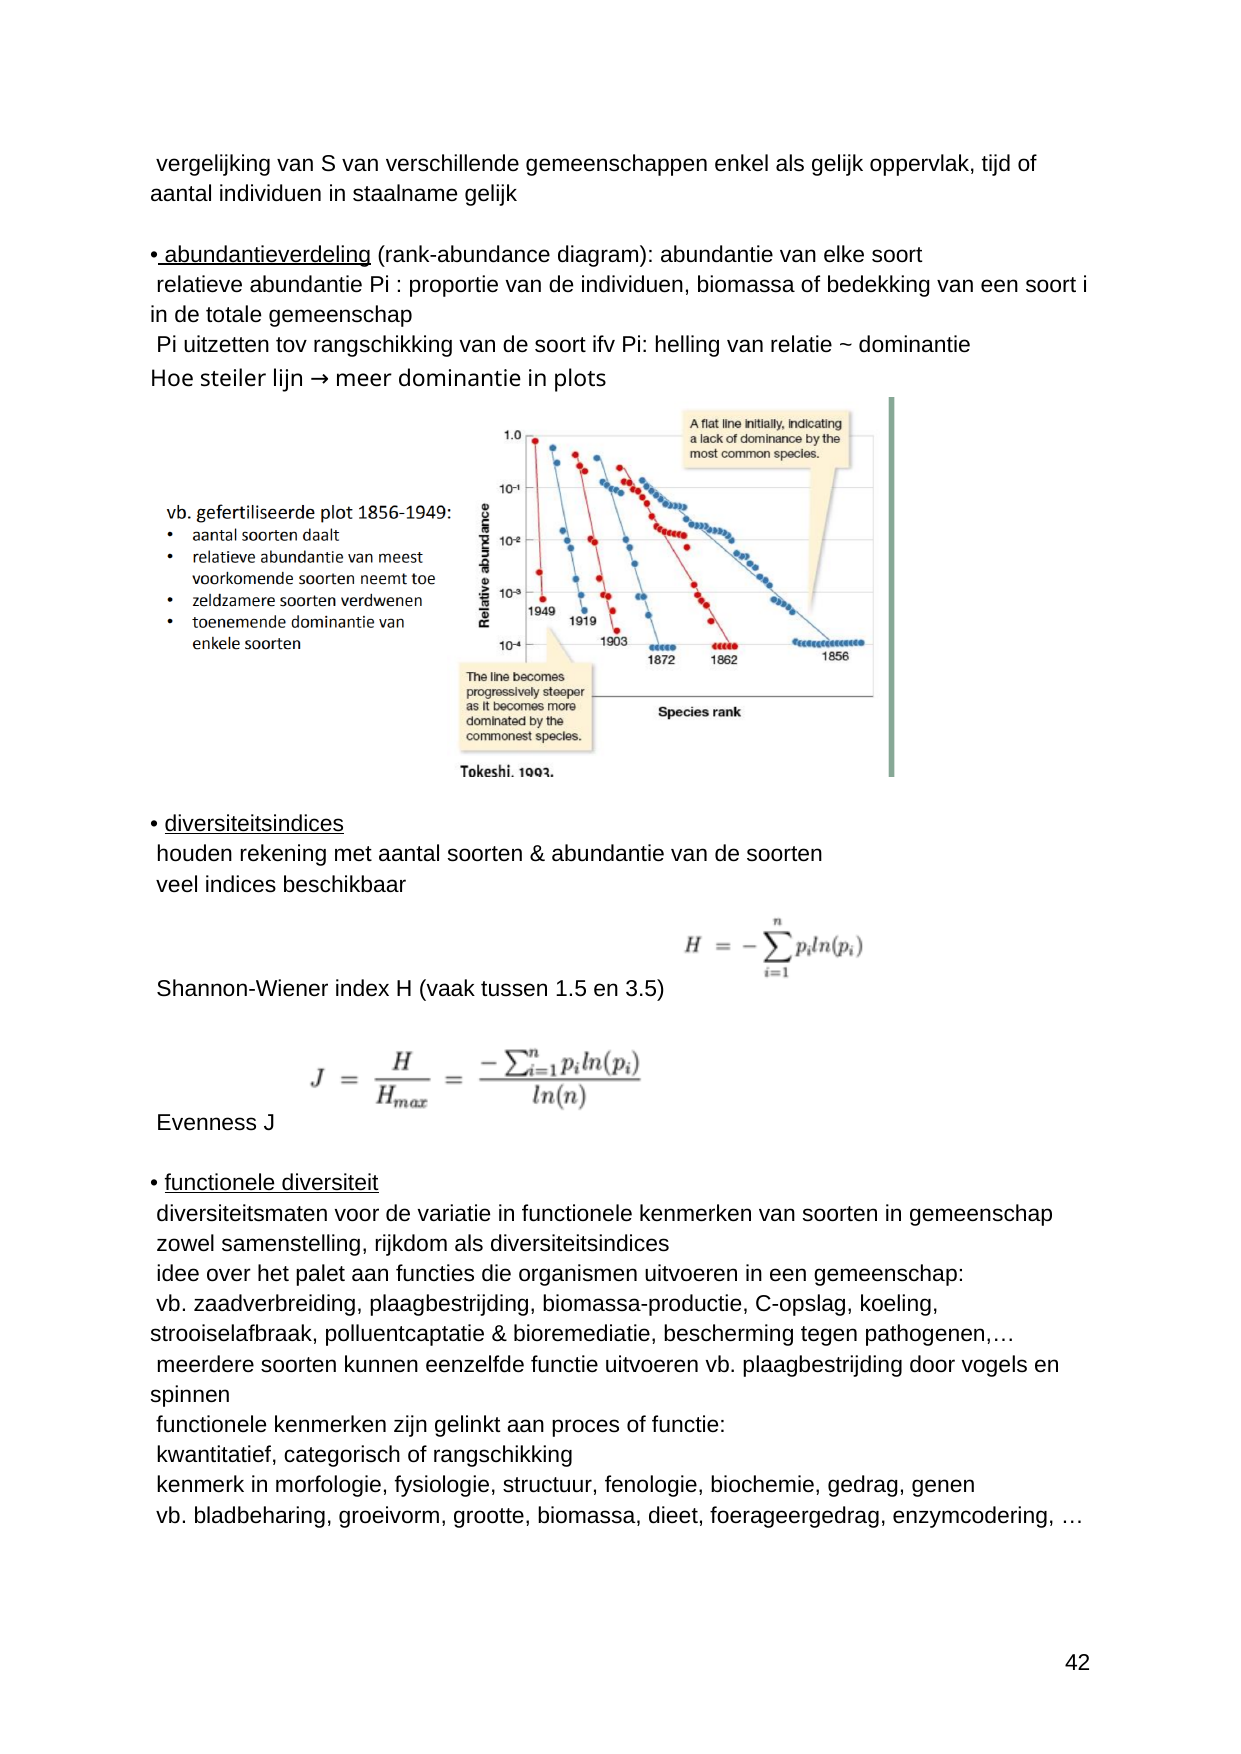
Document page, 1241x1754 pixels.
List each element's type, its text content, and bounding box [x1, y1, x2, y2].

text • functionele diversiteit [150, 1169, 1090, 1196]
text veel indices beschikbaar [150, 871, 1090, 897]
text vb. bladbeharing, groeivorm, grootte, biomassa, dieet, foerageergedrag, enzymcodering, … [150, 1502, 1090, 1528]
text kwantitatief, categorisch of rangschikking [150, 1441, 1090, 1467]
text Pi uitzetten tov rangschikking van de soort ifv Pi: helling van relatie ~ dominantie [150, 331, 1090, 358]
text kenmerk in morfologie, fysiologie, structuur, fenologie, biochemie, gedrag, genen [150, 1471, 1090, 1498]
text meerdere soorten kunnen eenzelfde functie uitvoeren vb. plaagbestrijding door vogels en spinnen [150, 1351, 1090, 1407]
text functionele kenmerken zijn gelinkt aan proces of functie: [150, 1411, 1090, 1437]
text relatieve abundantie Pi : proportie van de individuen, biomassa of bedekking van een soort i in de totale gemeenschap [150, 271, 1090, 327]
text houden rekening met aantal soorten & abundantie van de soorten [150, 840, 1090, 867]
text vb. zaadverbreiding, plaagbestrijding, biomassa-productie, C-opslag, koeling, strooiselafbraak, polluentcaptatie & bioremediatie, bescherming tegen pathogenen,… [150, 1290, 1090, 1347]
text Shannon-Wiener index H (vaak tussen 1.5 en 3.5) [150, 901, 1090, 1001]
picture [150, 397, 895, 777]
text Hoe steiler lijn → meer dominantie in plots [150, 361, 1090, 393]
text zowel samenstelling, rijkdom als diversiteitsindices [150, 1230, 1090, 1256]
text • abundantieverdeling (rank-abundance diagram): abundantie van elke soort [150, 241, 1090, 267]
picture [293, 1035, 693, 1131]
picture [671, 900, 900, 996]
text diversiteitsmaten voor de variatie in functionele kenmerken van soorten in gemeenschap [150, 1199, 1090, 1226]
text idee over het palet aan functies die organismen uitvoeren in een gemeenschap: [150, 1260, 1090, 1286]
text • diversiteitsindices [150, 810, 1090, 836]
text vergelijking van S van verschillende gemeenschappen enkel als gelijk oppervlak, tijd of aantal individuen in staalname gelijk [150, 150, 1090, 207]
